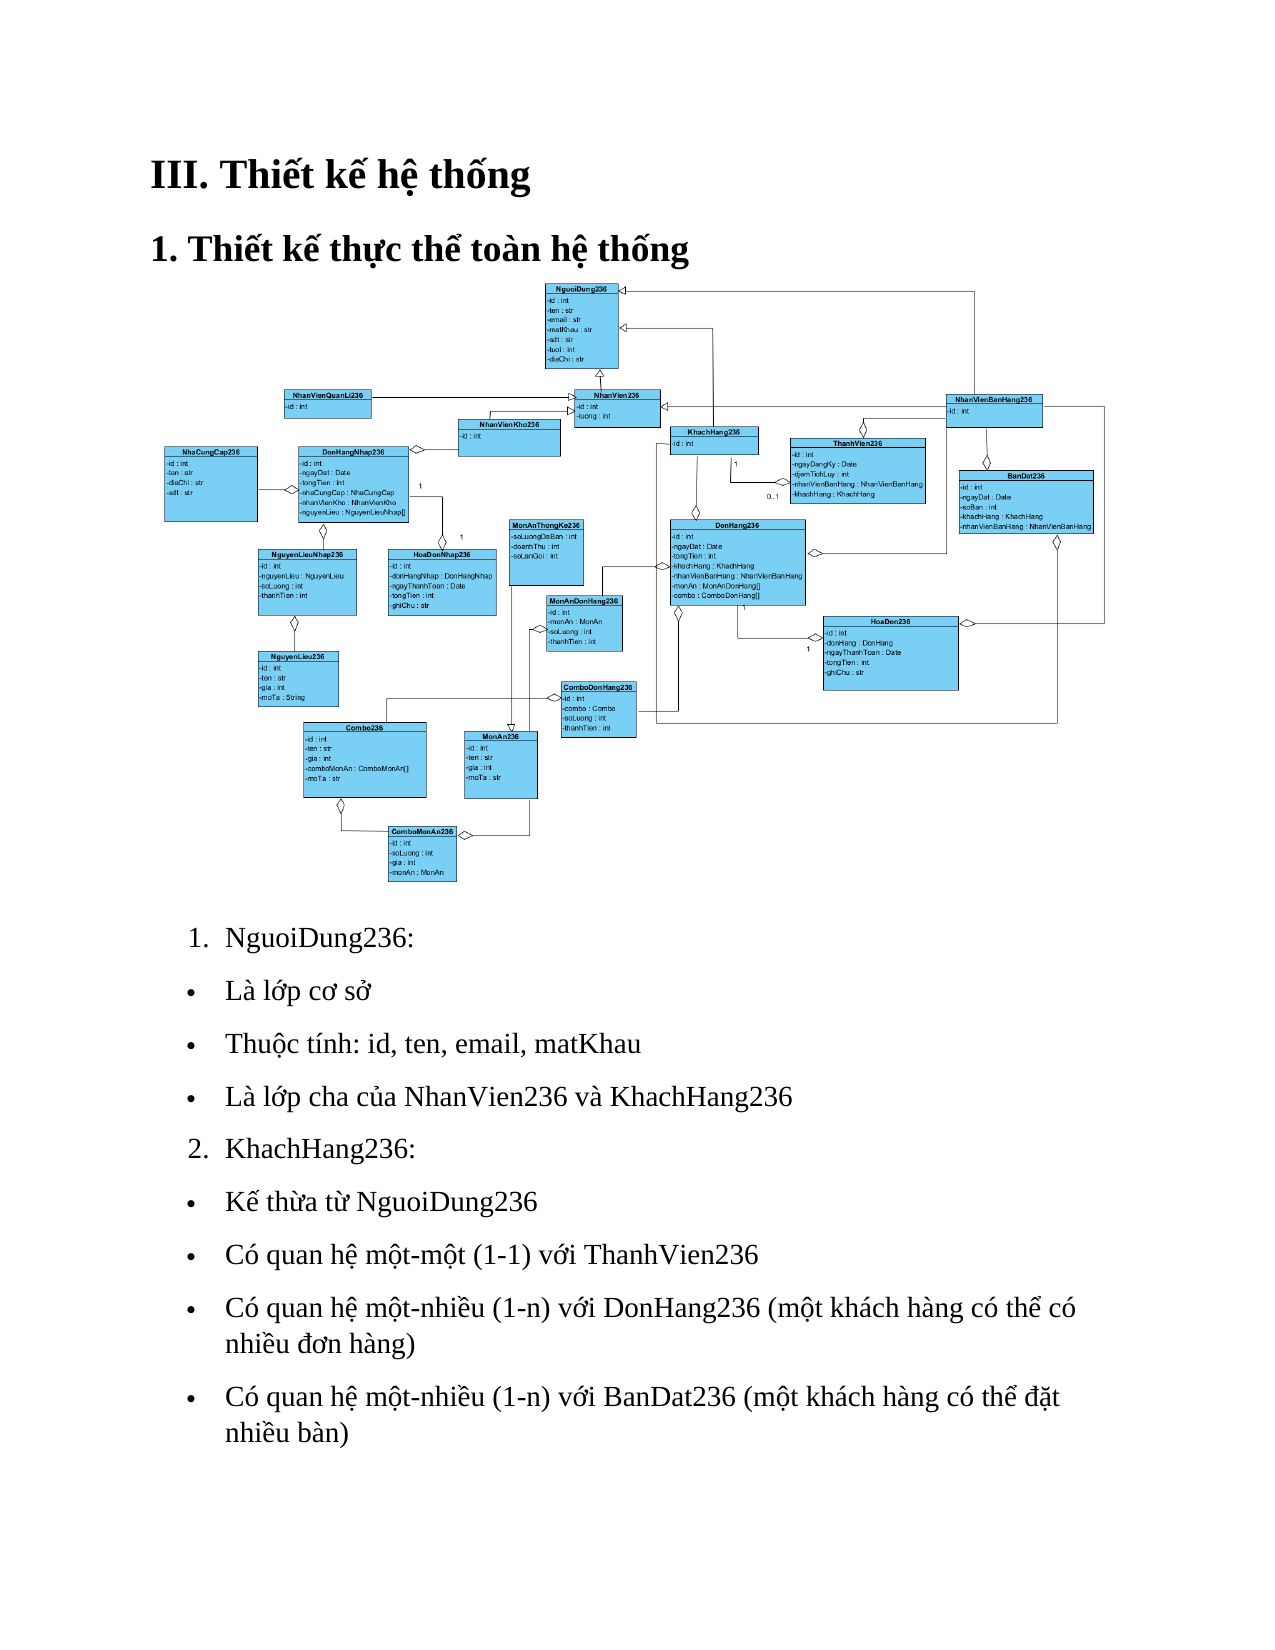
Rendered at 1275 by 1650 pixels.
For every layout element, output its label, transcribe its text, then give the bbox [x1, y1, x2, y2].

list Thuộc tính: id, ten, email, matKhau [187, 1026, 1125, 1059]
list Có quan hệ một-nhiều (1-n) với BanDat236 (một khách hàng có thể đặt nhiều bàn) [187, 1379, 1125, 1449]
list KhachHang236: [187, 1132, 1125, 1165]
list NguoiDung236: [187, 920, 1125, 954]
picture [150, 273, 1125, 902]
text 1. Thiết kế thực thể toàn hệ thống [150, 227, 1125, 270]
list Có quan hệ một-nhiều (1-n) với DonHang236 (một khách hàng có thể có nhiều đơn hàng) [187, 1290, 1125, 1360]
list Có quan hệ một-một (1-1) với ThanhVien236 [187, 1237, 1125, 1271]
list Kế thừa từ NguoiDung236 [187, 1184, 1125, 1218]
list Là lớp cơ sở [187, 973, 1125, 1007]
text III. Thiết kế hệ thống [150, 150, 1125, 198]
list Là lớp cha của NhanVien236 và KhachHang236 [187, 1079, 1125, 1112]
